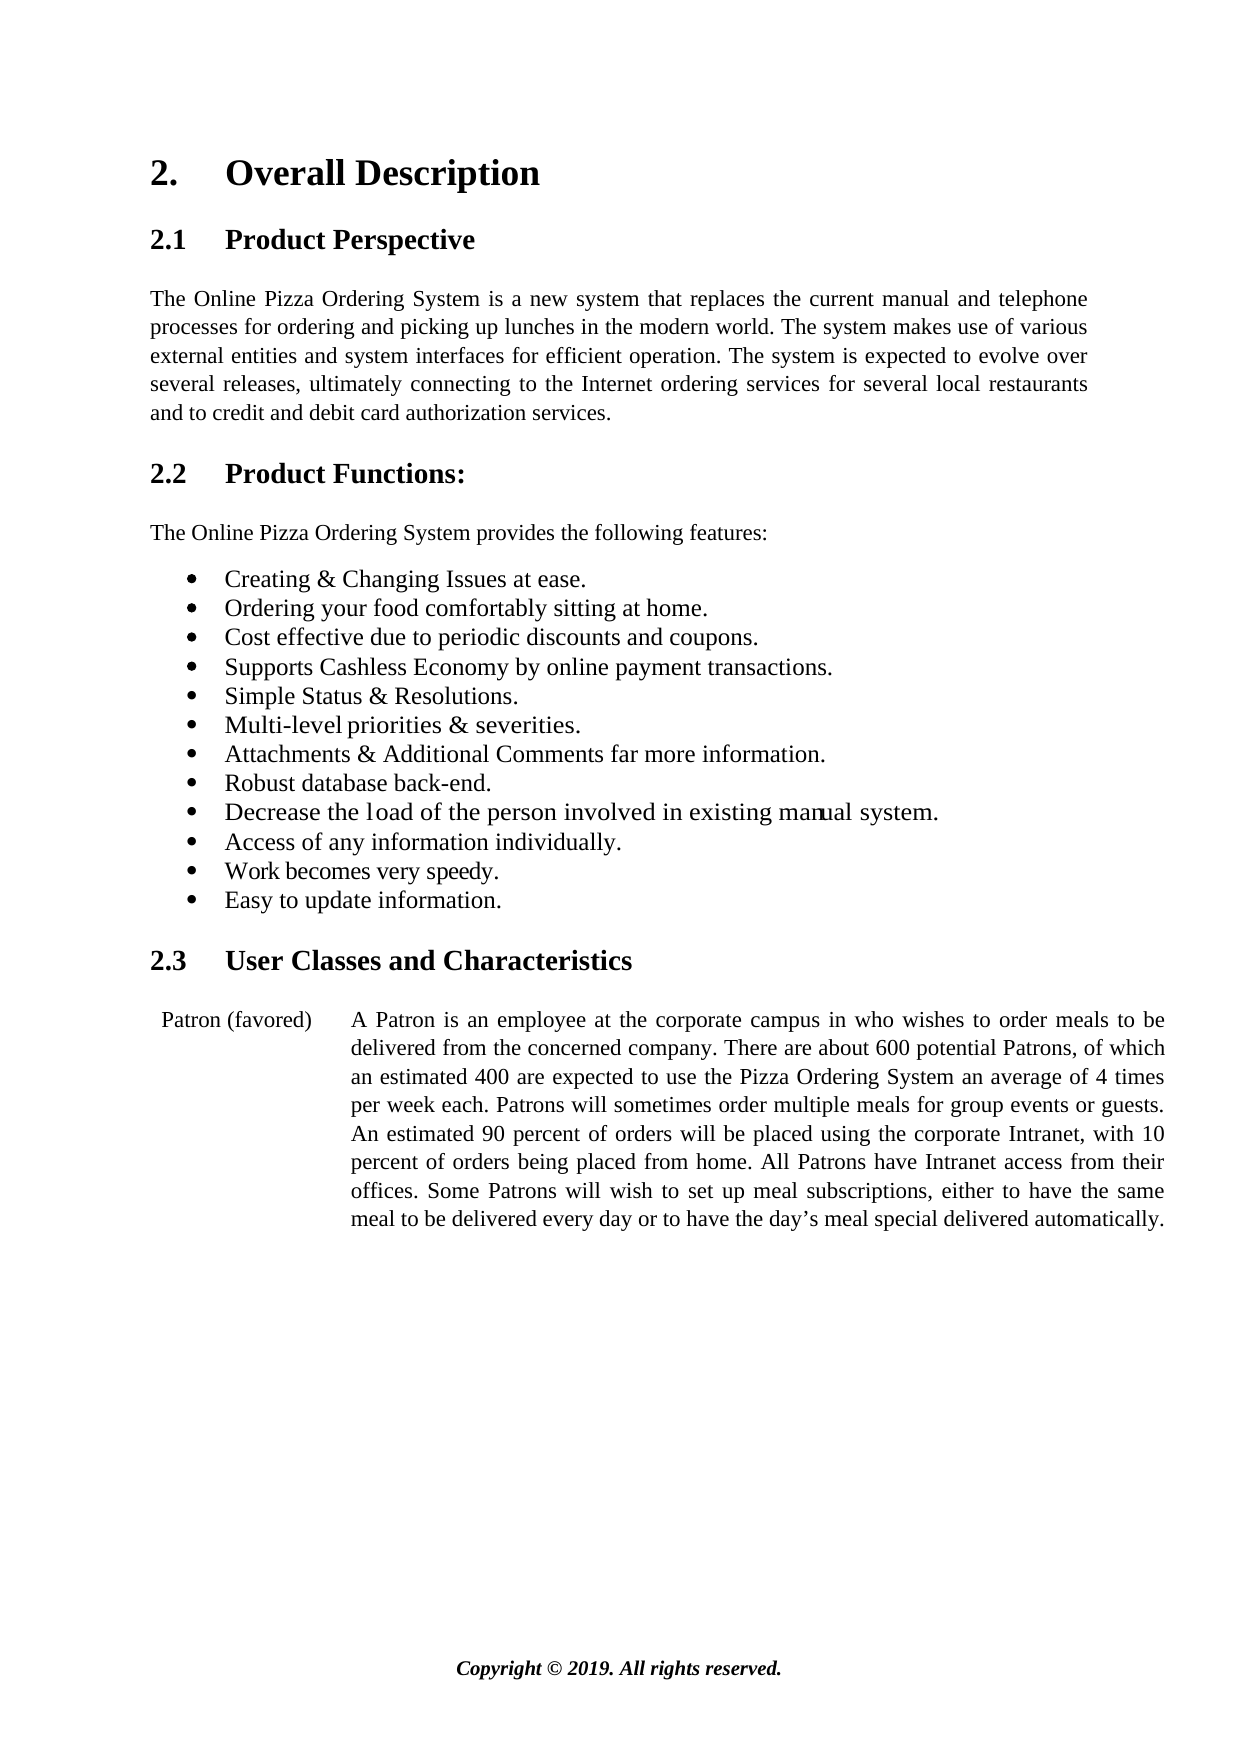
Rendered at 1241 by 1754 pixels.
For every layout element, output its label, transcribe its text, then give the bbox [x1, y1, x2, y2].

list Ordering your food comfortably sitting at home. [187, 593, 1090, 622]
table_header A Patron is an employee at the corporate campus in who wishes to order meals to be delivered from the concerned company. There are about 600 potential Patrons, of which an estimated 400 are expected to use the Pizza Ordering System an average of 4 times per week each. Patrons will sometimes order multiple meals for group events or guests. An estimated 90 percent of orders will be placed using the corporate Intranet, with 10 percent of orders being placed from home. All Patrons have Intranet access from their offices. Some Patrons will wish to set up meal subscriptions, either to have the same meal to be delivered every day or to have the day’s meal special delivered automatically. [339, 1006, 1177, 1295]
list Simple Status & Resolutions. [187, 681, 1090, 710]
list Access of any information individually. [187, 827, 1090, 856]
list Decrease the l oad of the person involved in existing manual system. [187, 797, 1090, 827]
table_header Patron (favored) [150, 1006, 339, 1295]
text The Online Pizza Ordering System is a new system that replaces the current manual and telephone processes for ordering and picking up lunches in the modern world. The system makes use of various external entities and system interfaces for efficient operation. The system is expected to evolve over several releases, ultimately connecting to the Internet ordering services for several local restaurants and to credit and debit card authorization services. [150, 285, 1090, 425]
list Supports Cashless Economy by online payment transactions. [187, 652, 1090, 681]
list Attachments & Additional Comments far more information. [187, 739, 1090, 768]
text The Online Pizza Ordering System provides the following features: [150, 519, 1090, 545]
list Easy to update information. [187, 885, 1090, 914]
list Creating & Changing Issues at ease. [187, 564, 1090, 593]
subtitle Overall Description [150, 150, 1090, 193]
subtitle User Classes and Characteristics [150, 943, 1090, 977]
subtitle Product Perspective [150, 222, 1090, 256]
list Cost effective due to periodic discounts and coupons. [187, 622, 1090, 652]
list Work becomes very speedy. [187, 856, 1090, 885]
list Multi-level priorities & severities. [187, 710, 1090, 739]
list Robust database back-end. [187, 768, 1090, 797]
subtitle Product Functions: [150, 456, 1090, 490]
